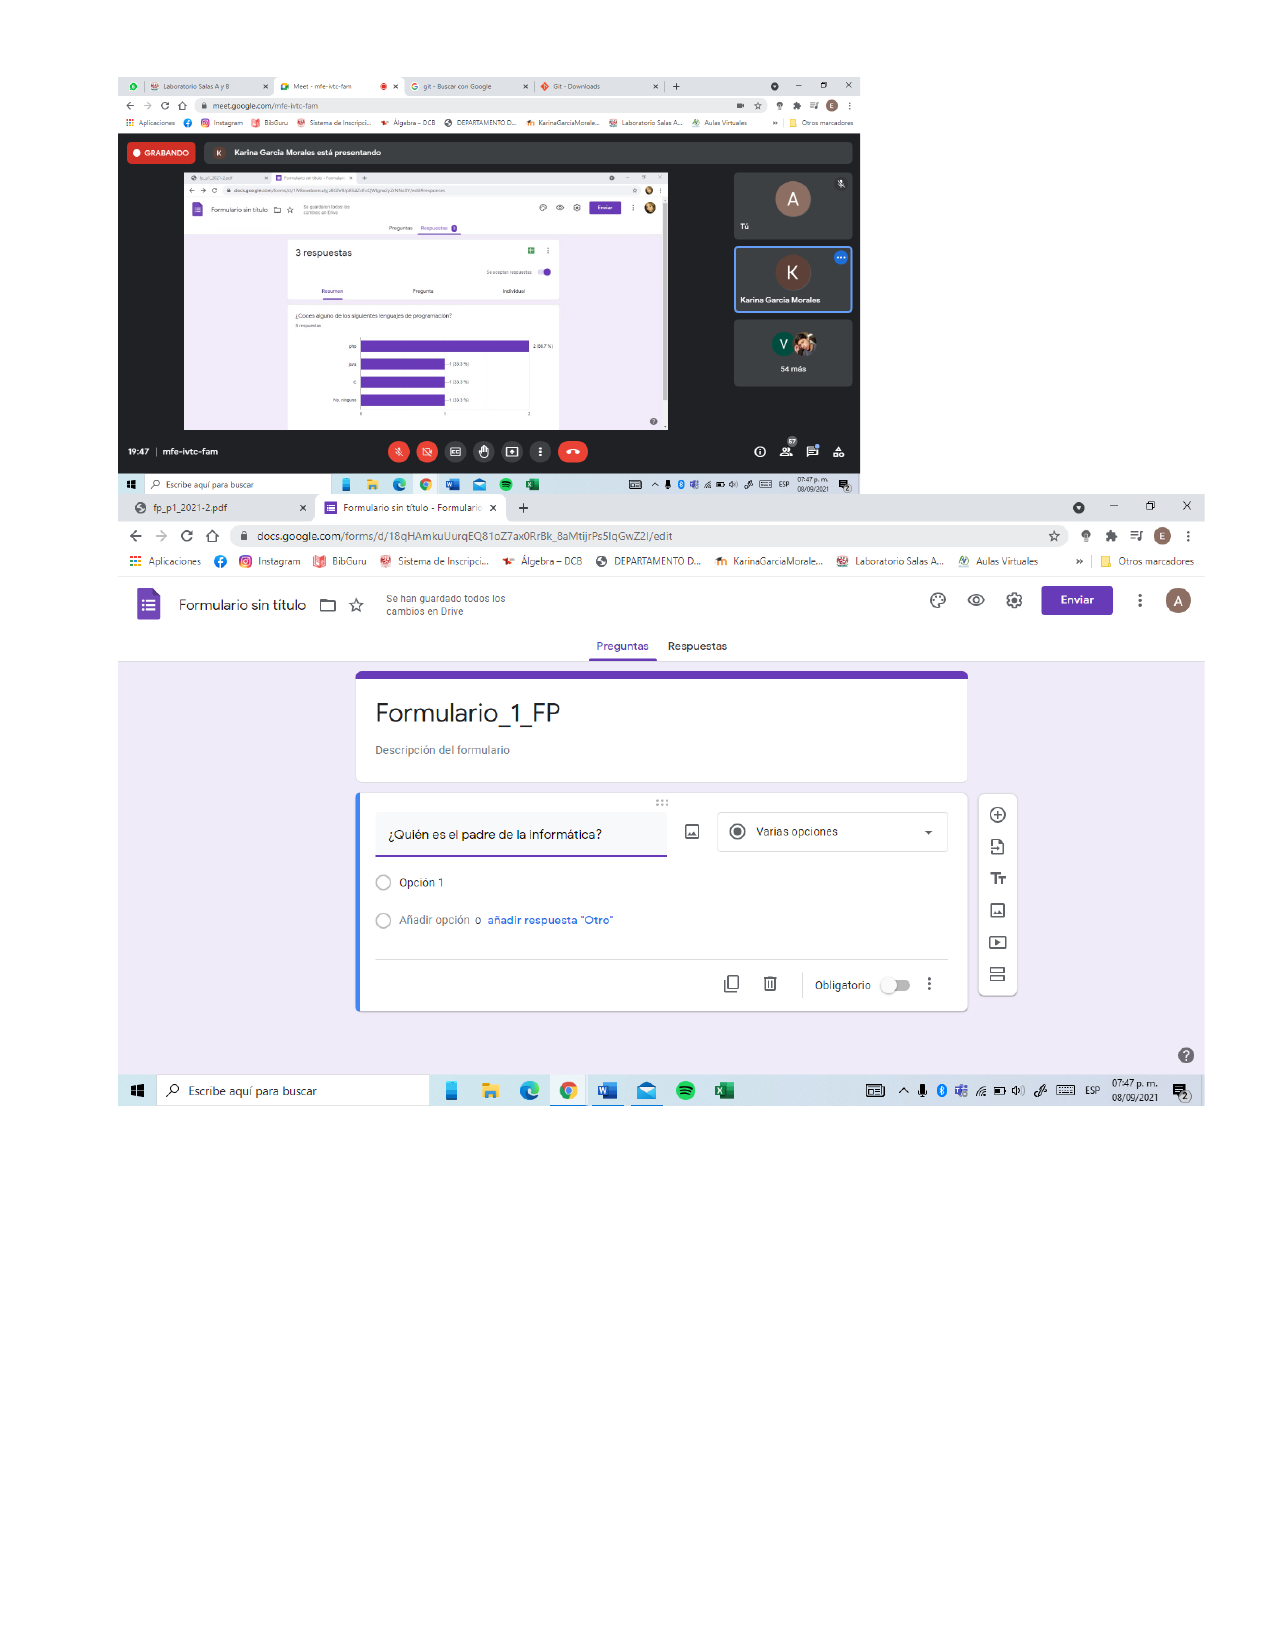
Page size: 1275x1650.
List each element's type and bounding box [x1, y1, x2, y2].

picture [118, 77, 1205, 1106]
